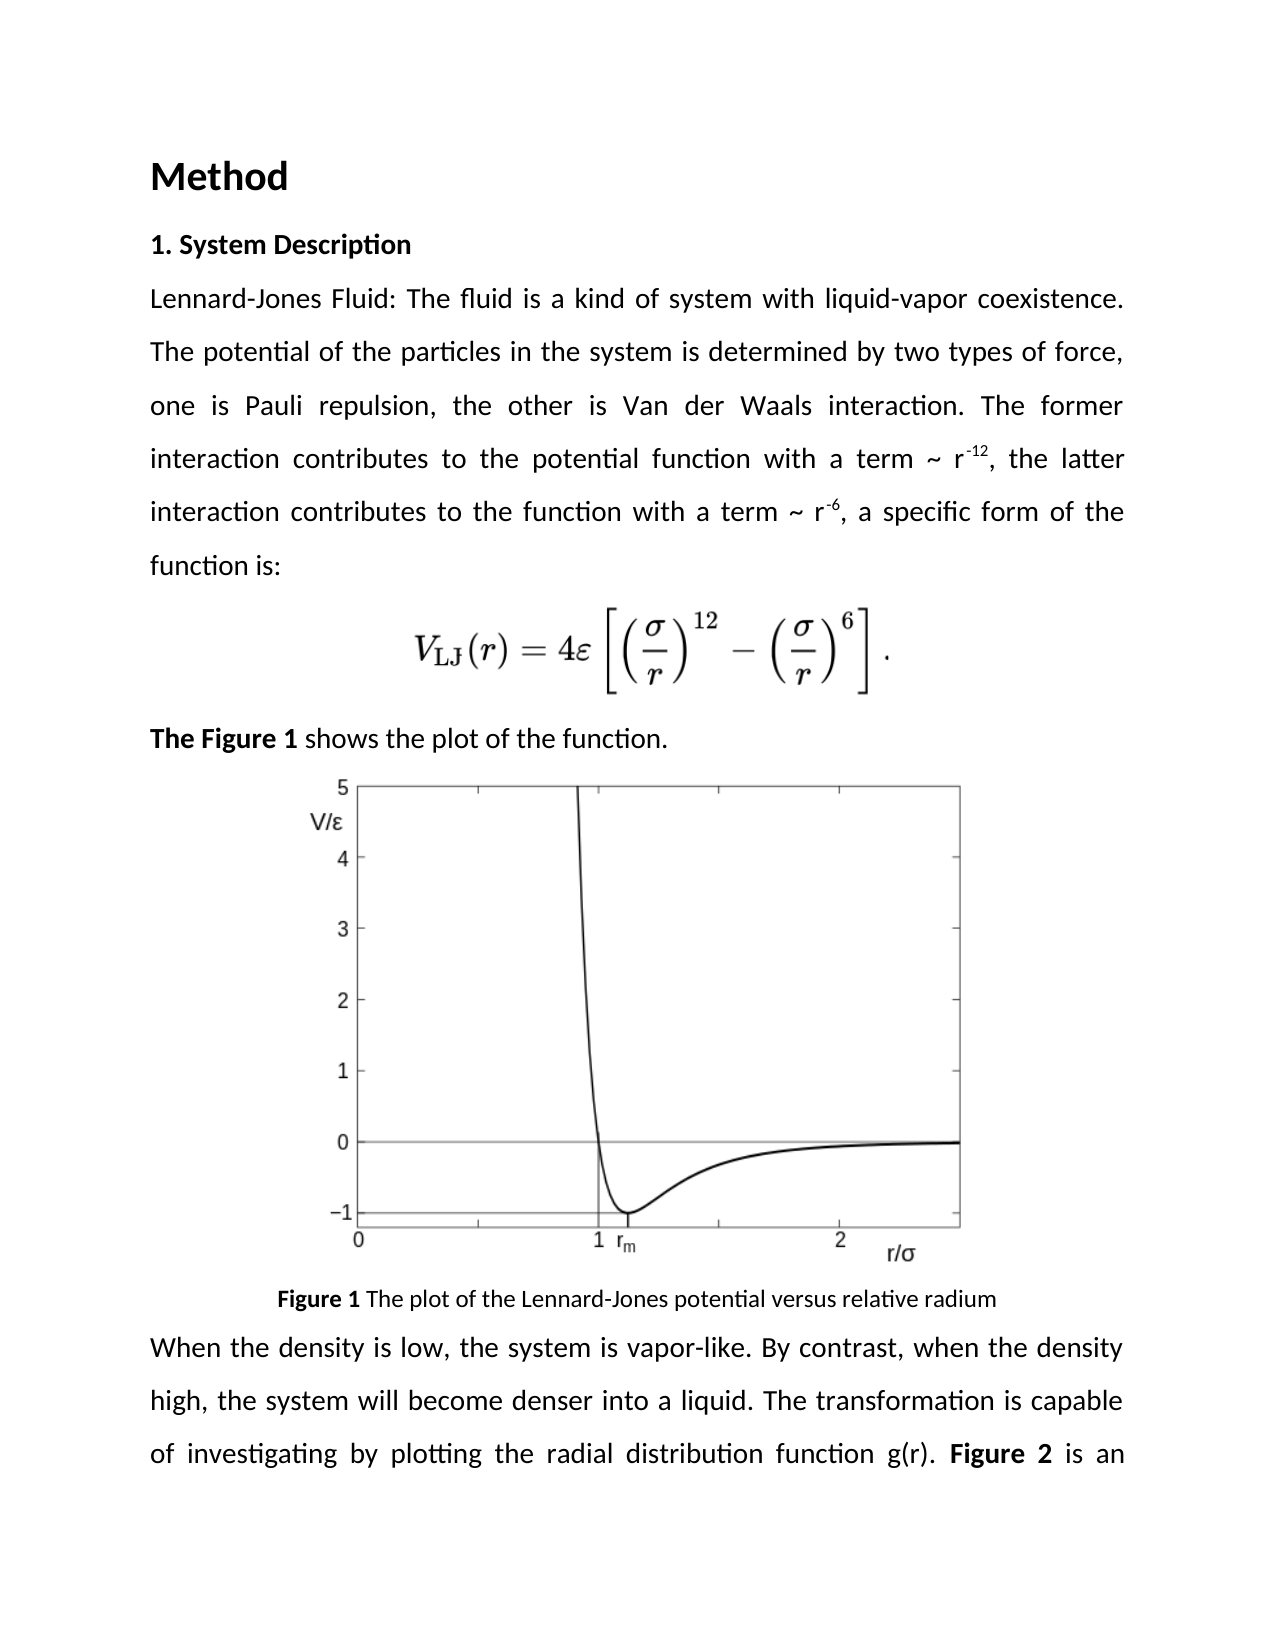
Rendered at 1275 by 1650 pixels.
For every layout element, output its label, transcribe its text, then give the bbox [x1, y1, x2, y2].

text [150, 1329, 1125, 1471]
text The Figure 1 shows the plot of the function. [150, 720, 1125, 755]
picture [305, 773, 970, 1268]
picture [386, 600, 889, 705]
text Method [150, 150, 1125, 201]
text Lennard-Jones Fluid: The fluid is a kind of system with liquid-vapor coexistence. The potential of the particles in the system is determined by two types of force, one is Pauli repulsion, the other is Van der Waals interaction. The former interaction contributes to the potential function with a term ~ r-12, the latter interaction contributes to the function with a term ~ r-6, a specific form of the function is: [150, 280, 1125, 582]
text 1. System Description [150, 226, 1125, 262]
text Figure 1 The plot of the Lennard-Jones potential versus relative radium [150, 1283, 1125, 1313]
